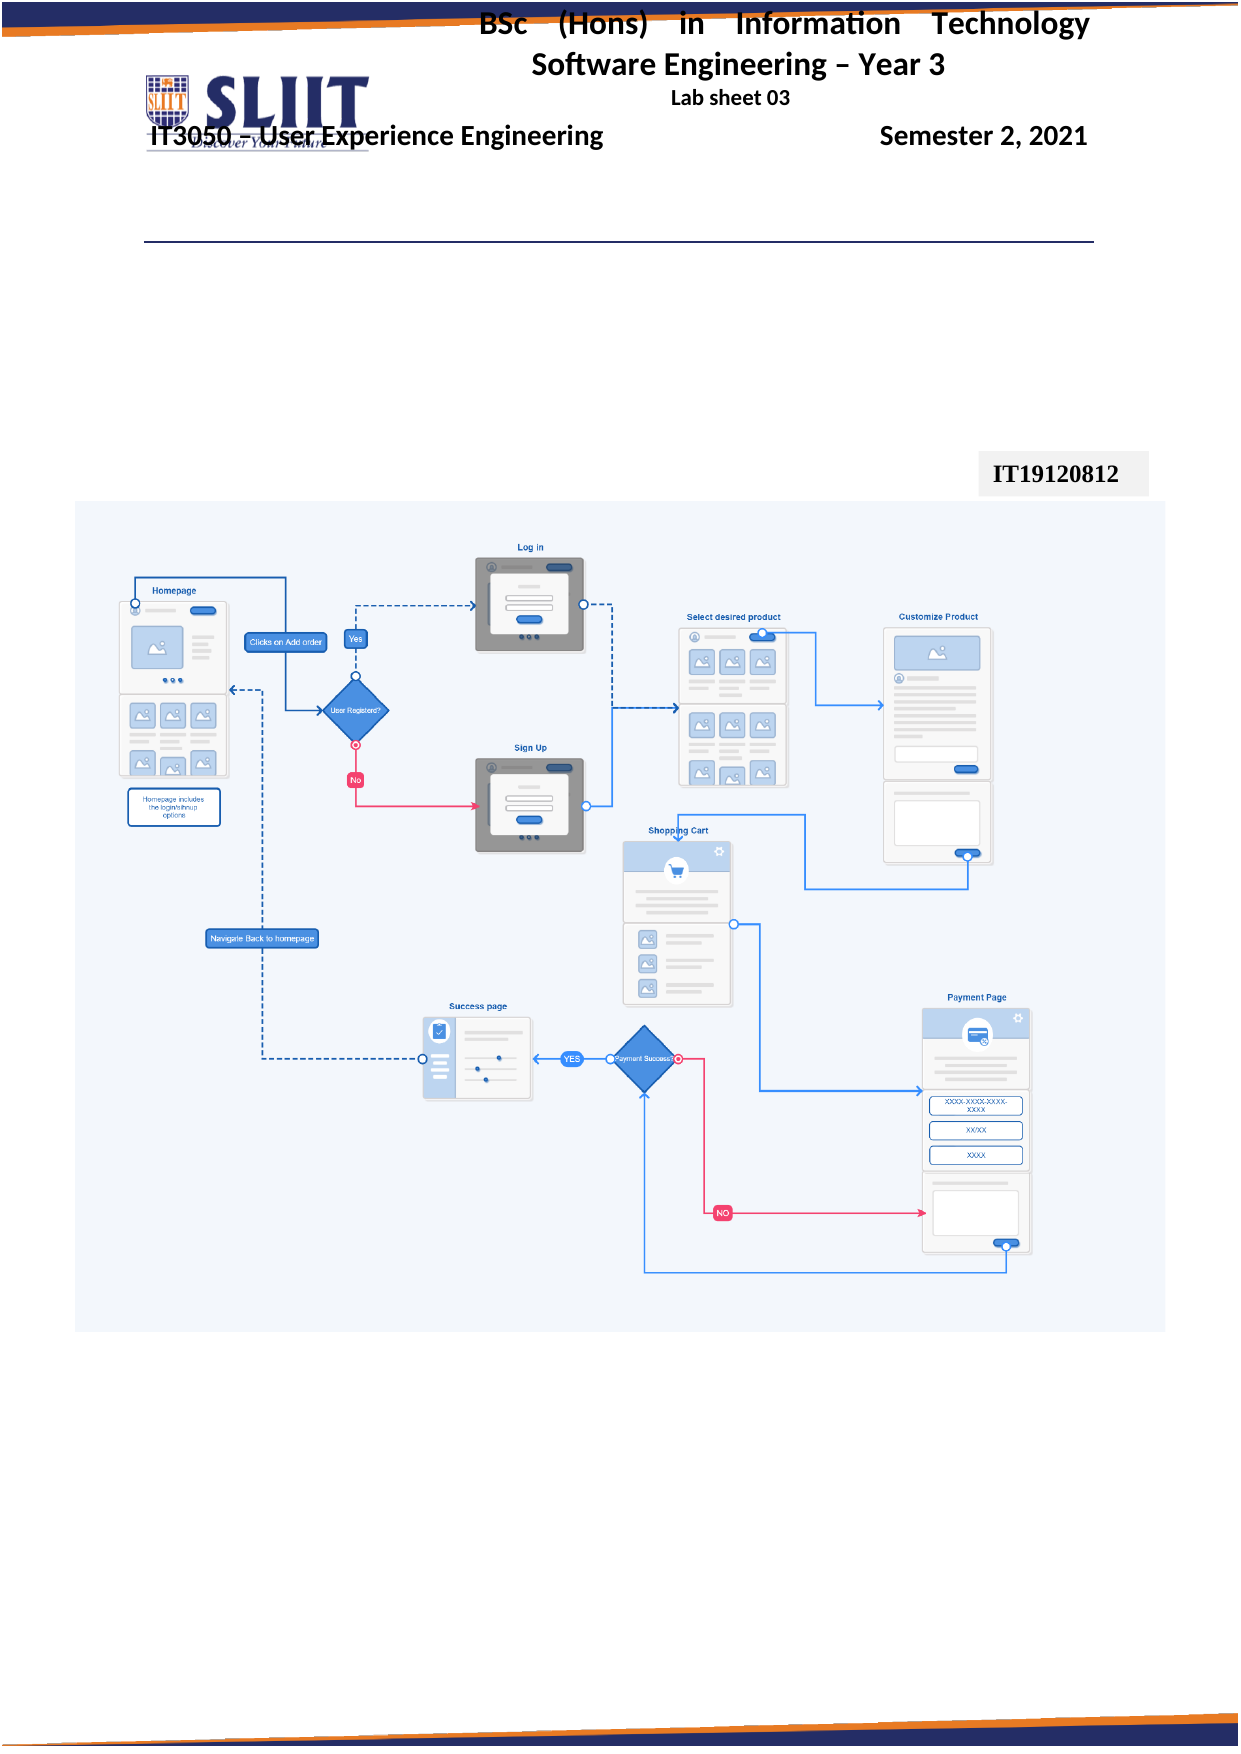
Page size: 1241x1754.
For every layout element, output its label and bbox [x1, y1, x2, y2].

picture [1, 1712, 1238, 1746]
picture [1, 2, 1238, 37]
picture [143, 72, 372, 152]
picture [75, 501, 1166, 1332]
